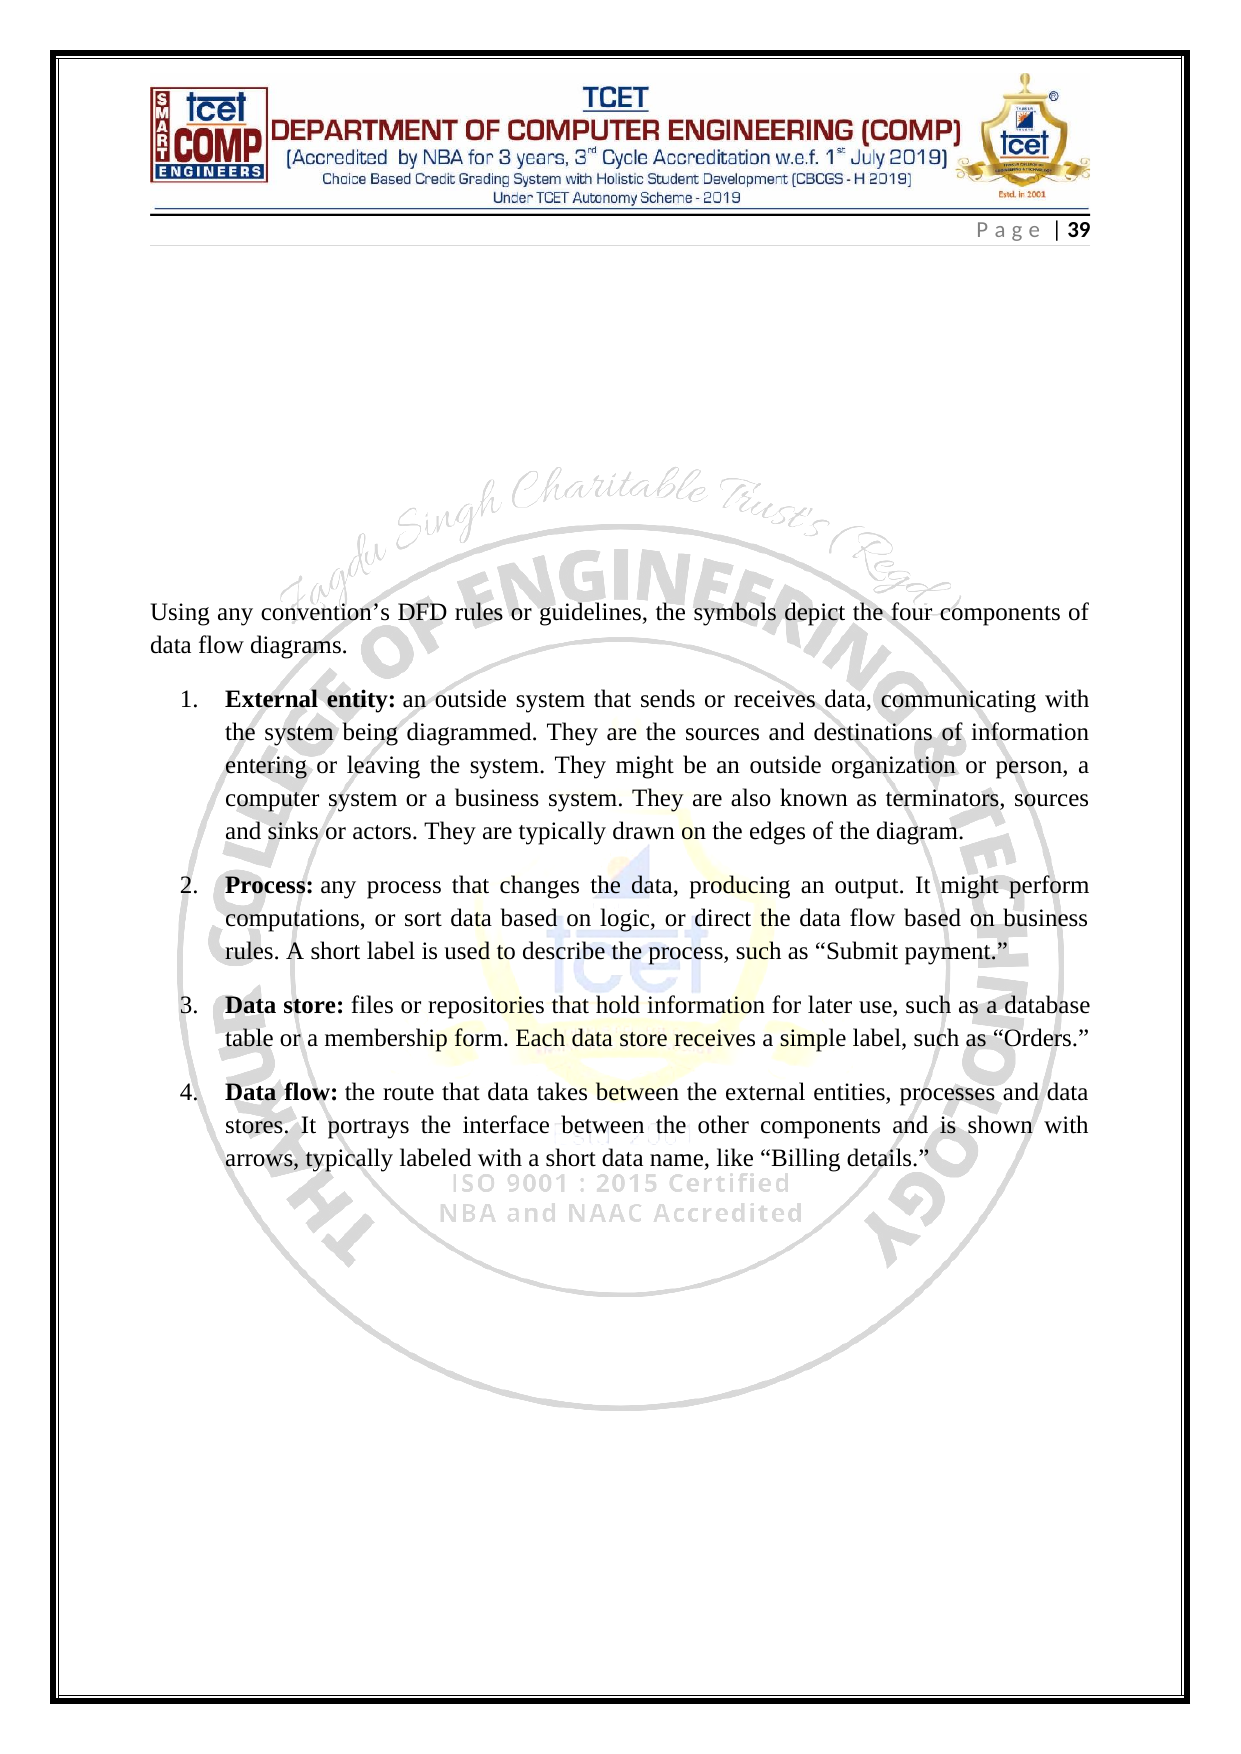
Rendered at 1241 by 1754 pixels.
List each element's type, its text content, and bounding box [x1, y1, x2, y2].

text Using any convention’s DFD rules or guidelines, the symbols depict the four components of data flow diagrams. [150, 597, 1090, 659]
list Data store: files or repositories that hold information for later use, such as a database table or a membership form. Each data store receives a simple label, such as “Orders.” [179, 990, 1090, 1052]
list Process: any process that changes the data, producing an output. It might perform computations, or sort data based on logic, or direct the data flow based on business rules. A short label is used to describe the process, such as “Submit payment.” [179, 870, 1090, 965]
picture [150, 73, 1091, 216]
list External entity: an outside system that sends or receives data, communicating with the system being diagrammed. They are the sources and destinations of information entering or leaving the system. They might be an outside organization or person, a computer system or a business system. They are also known as terminators, sources and sinks or actors. They are typically drawn on the edges of the diagram. [179, 684, 1090, 845]
list Data flow: the route that data takes between the external entities, processes and data stores. It portrays the interface between the other components and is shown with arrows, typically labeled with a short data name, like “Billing details.” [179, 1077, 1090, 1172]
